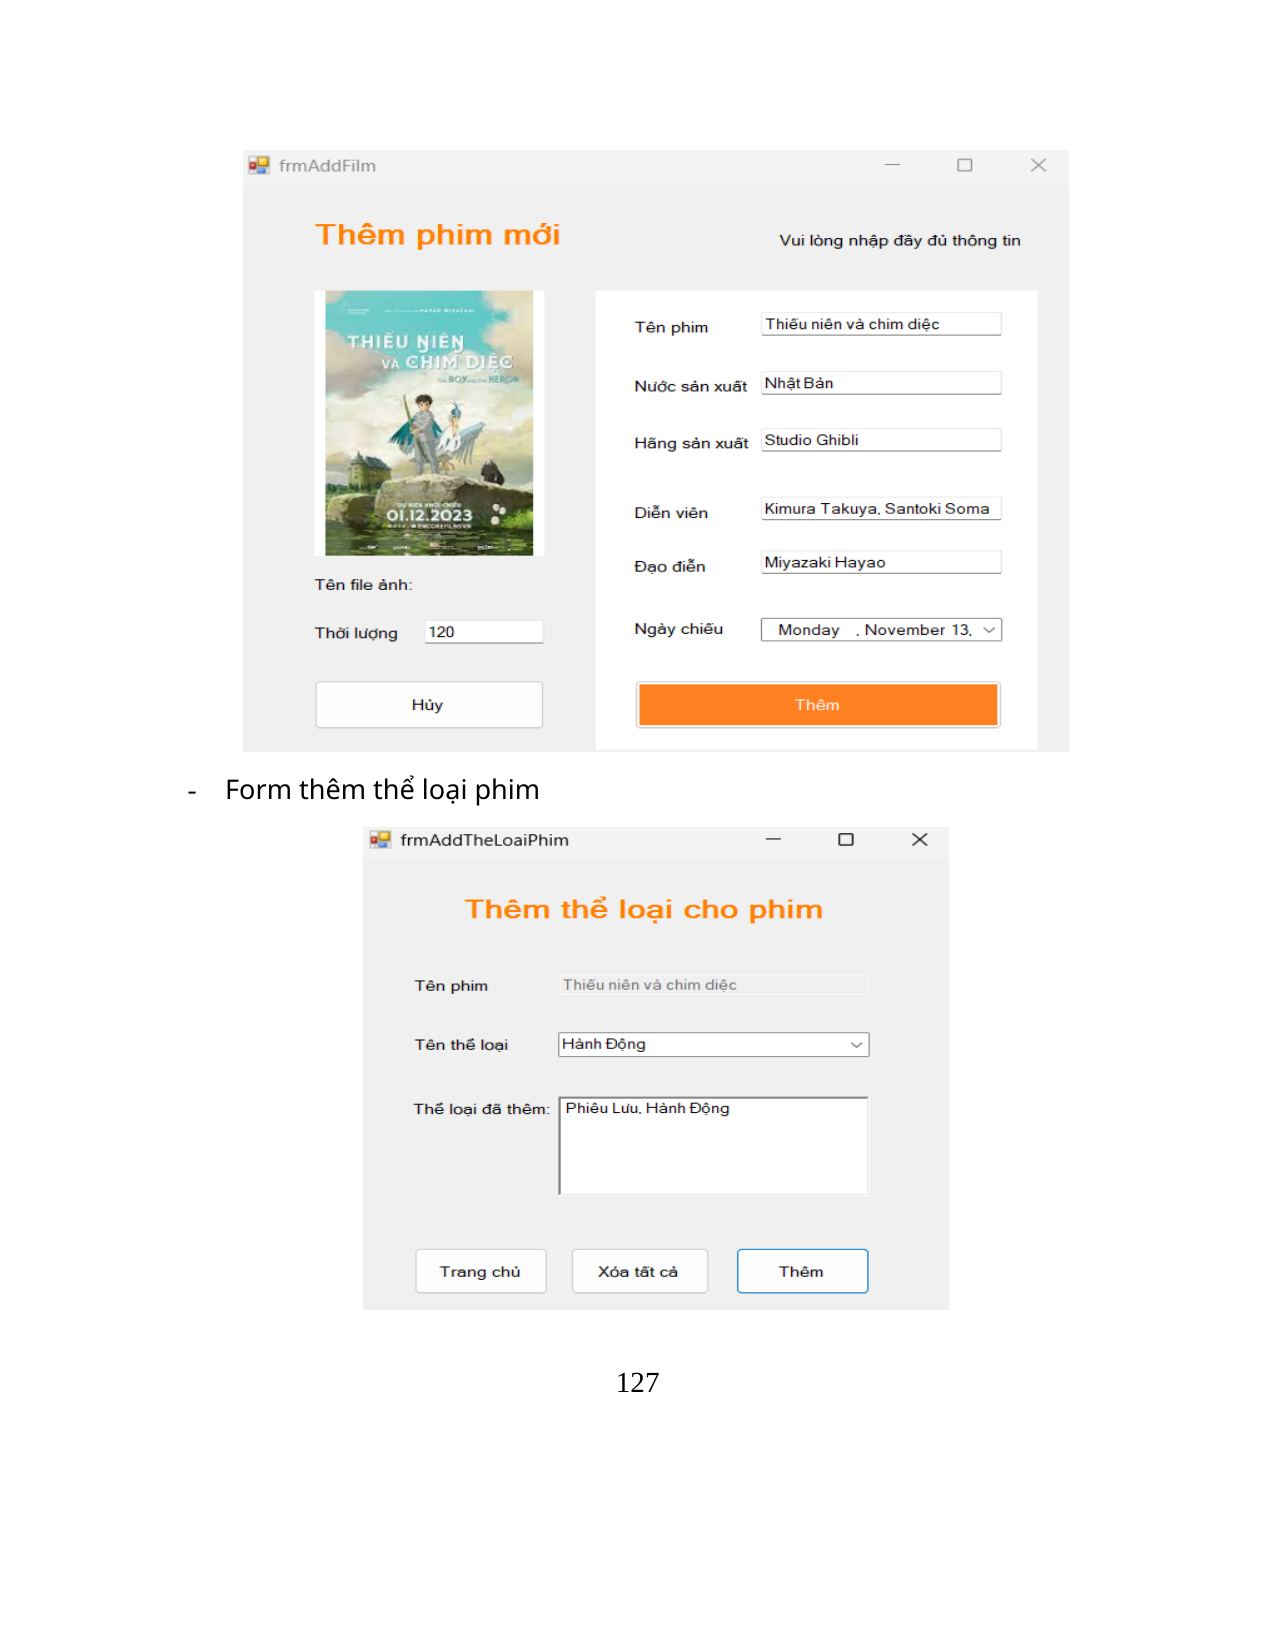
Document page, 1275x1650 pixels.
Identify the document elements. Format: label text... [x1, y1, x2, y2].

picture [243, 150, 1070, 752]
list Form thêm thể loại phim [187, 771, 1125, 807]
picture [363, 827, 950, 1310]
